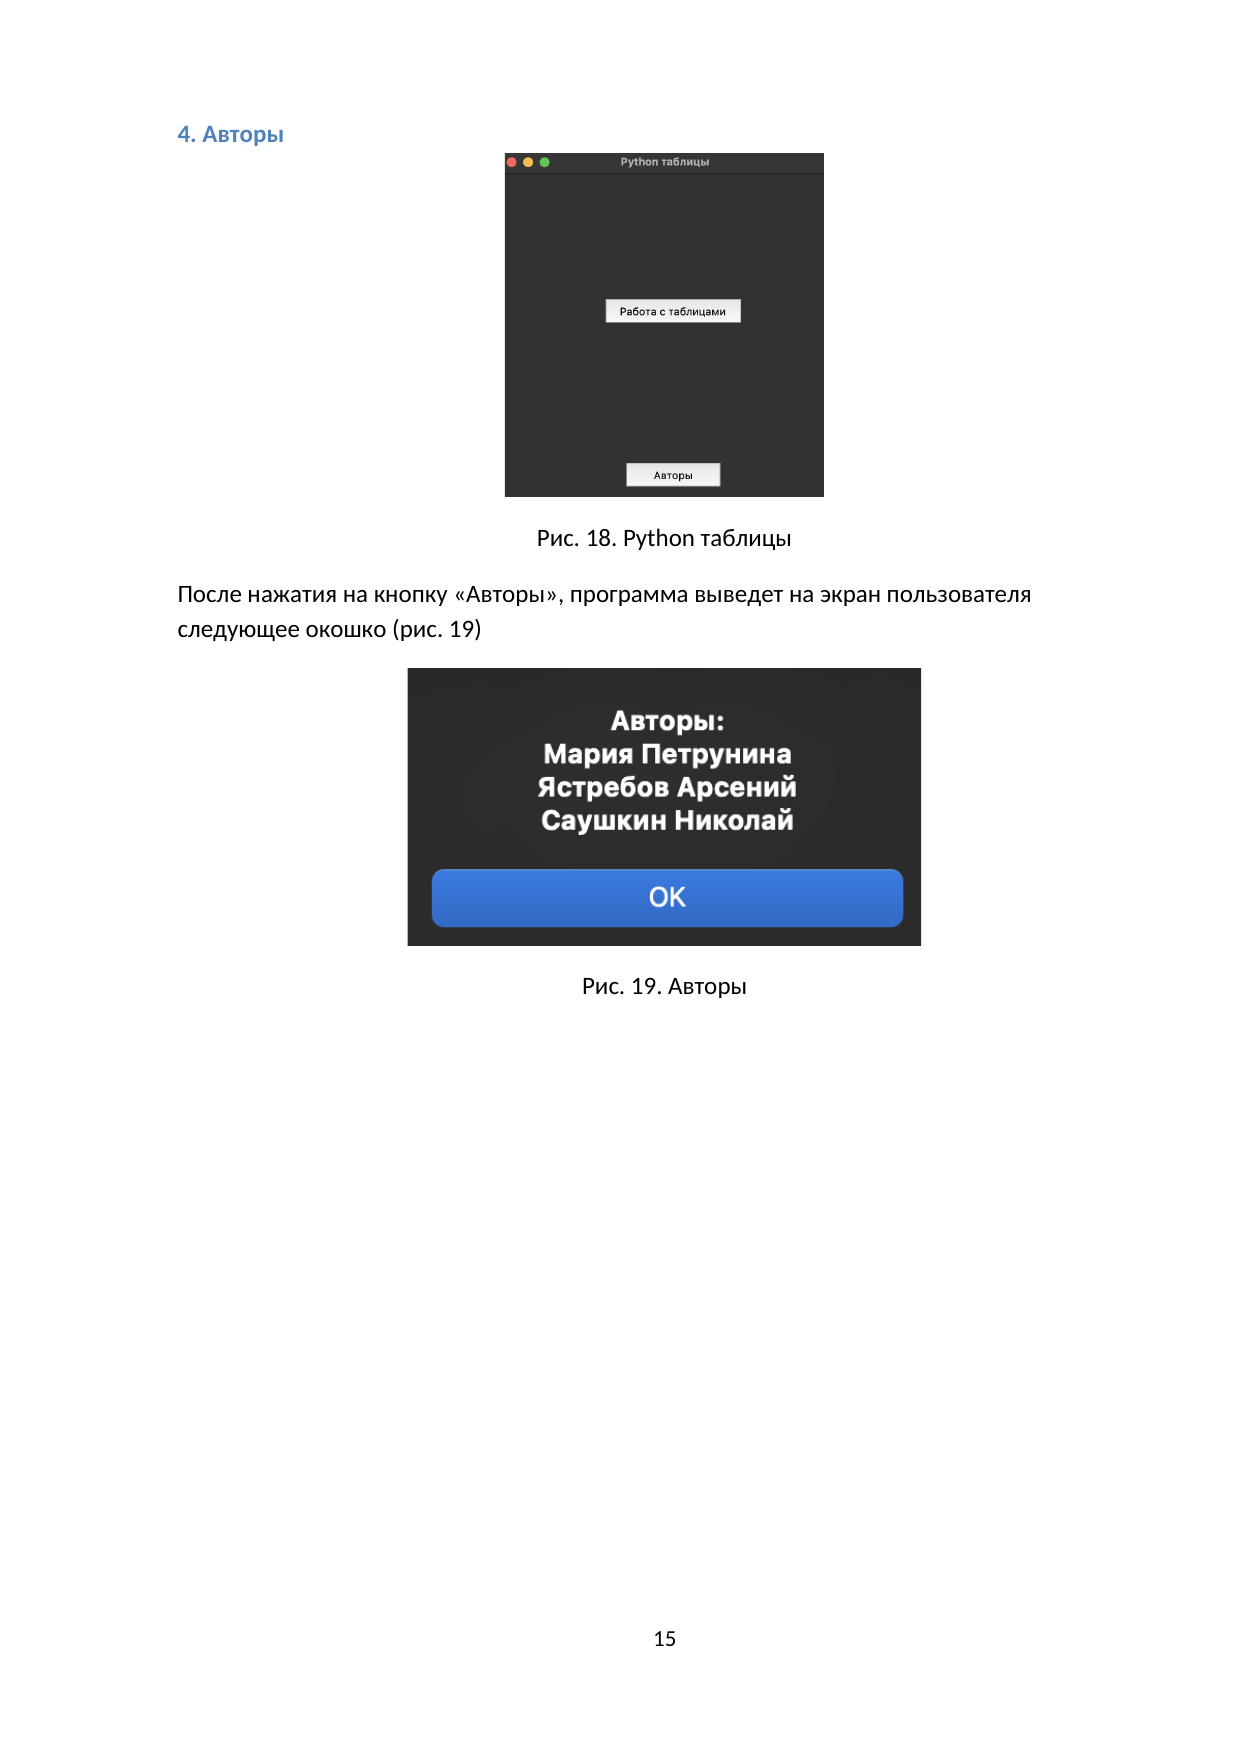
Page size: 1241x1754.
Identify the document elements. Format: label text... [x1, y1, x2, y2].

picture [504, 153, 824, 497]
subtitle 4. Авторы [177, 118, 1152, 149]
picture [407, 668, 922, 946]
text Рис. 19. Авторы [177, 970, 1152, 1001]
text Рис. 18. Python таблицы [177, 522, 1152, 552]
text После нажатия на кнопку «Авторы», программа выведет на экран пользователя следующее окошко (рис. 19) [177, 578, 1152, 643]
